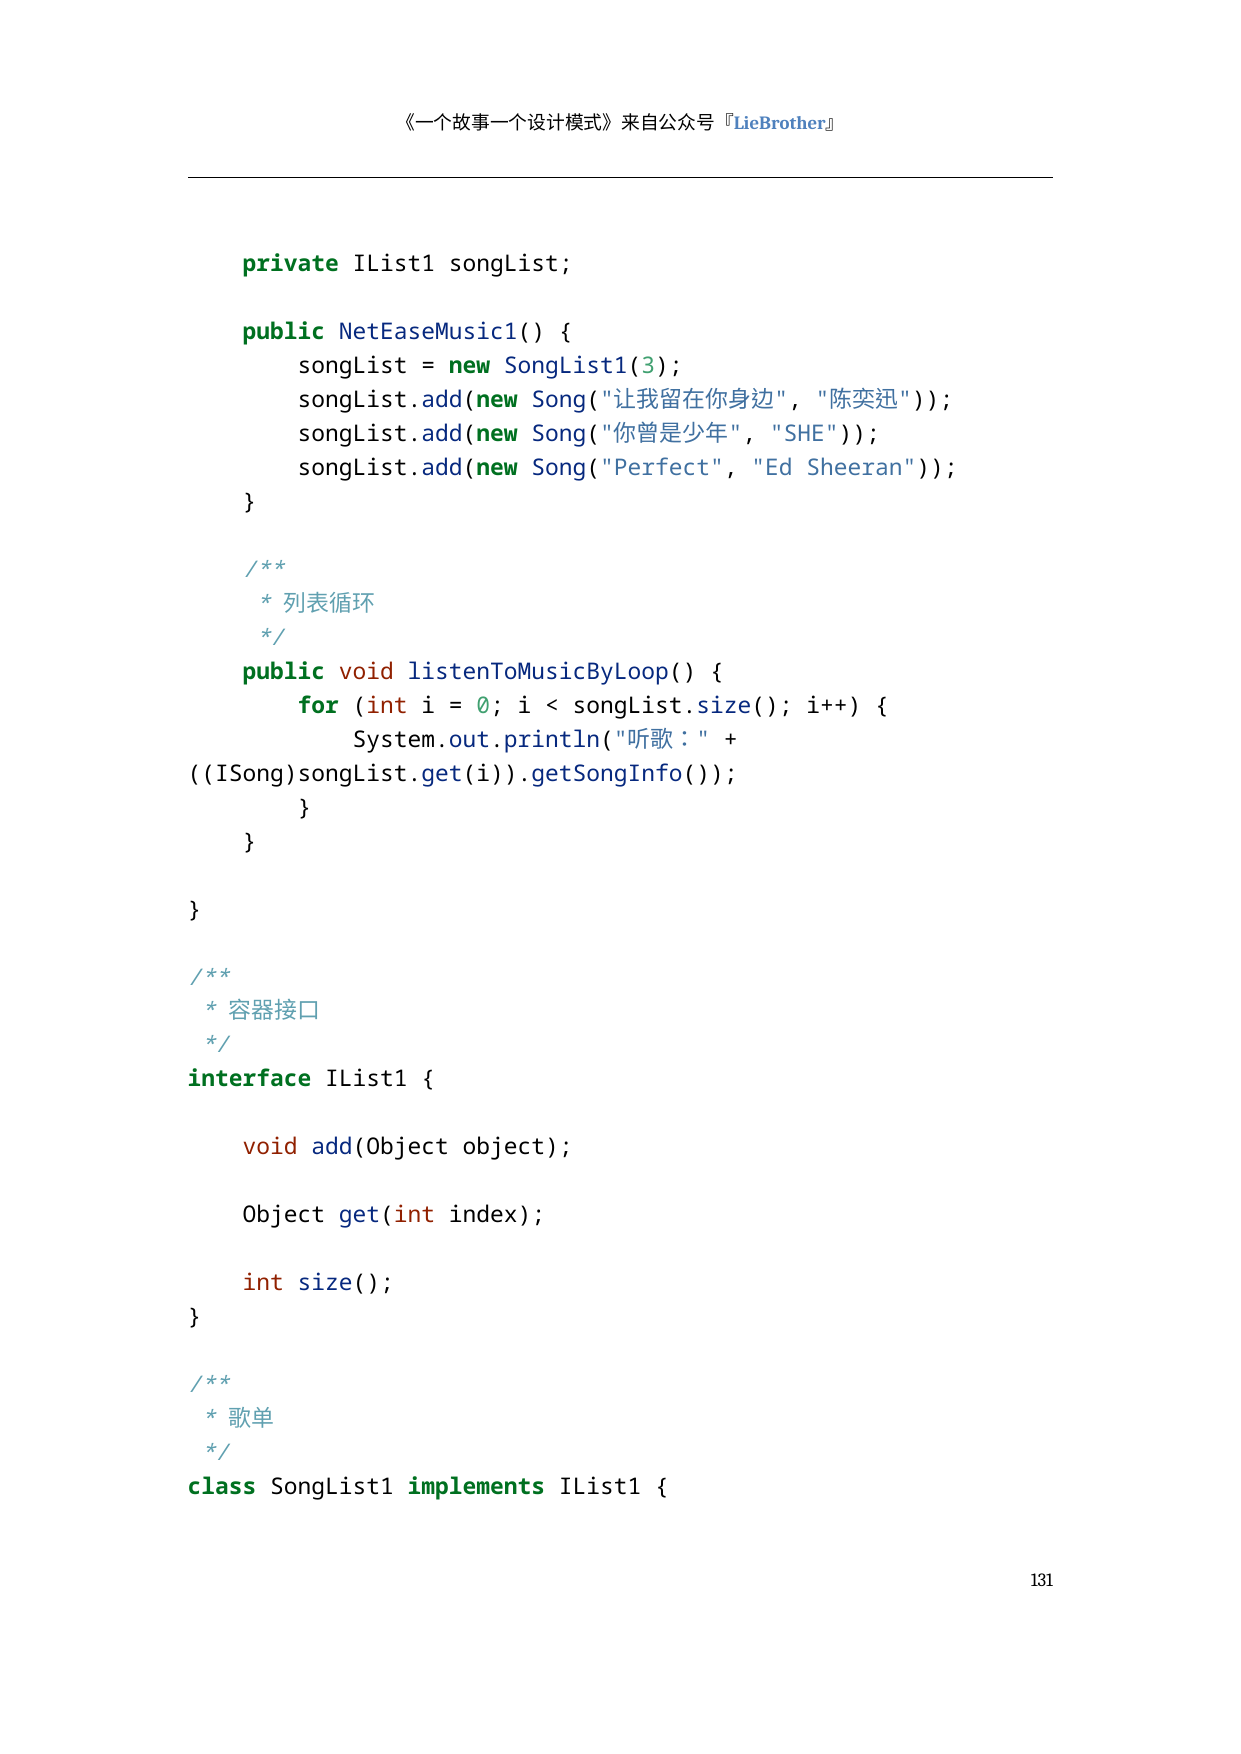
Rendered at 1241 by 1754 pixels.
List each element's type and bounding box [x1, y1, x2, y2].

text [187, 212, 1053, 1502]
